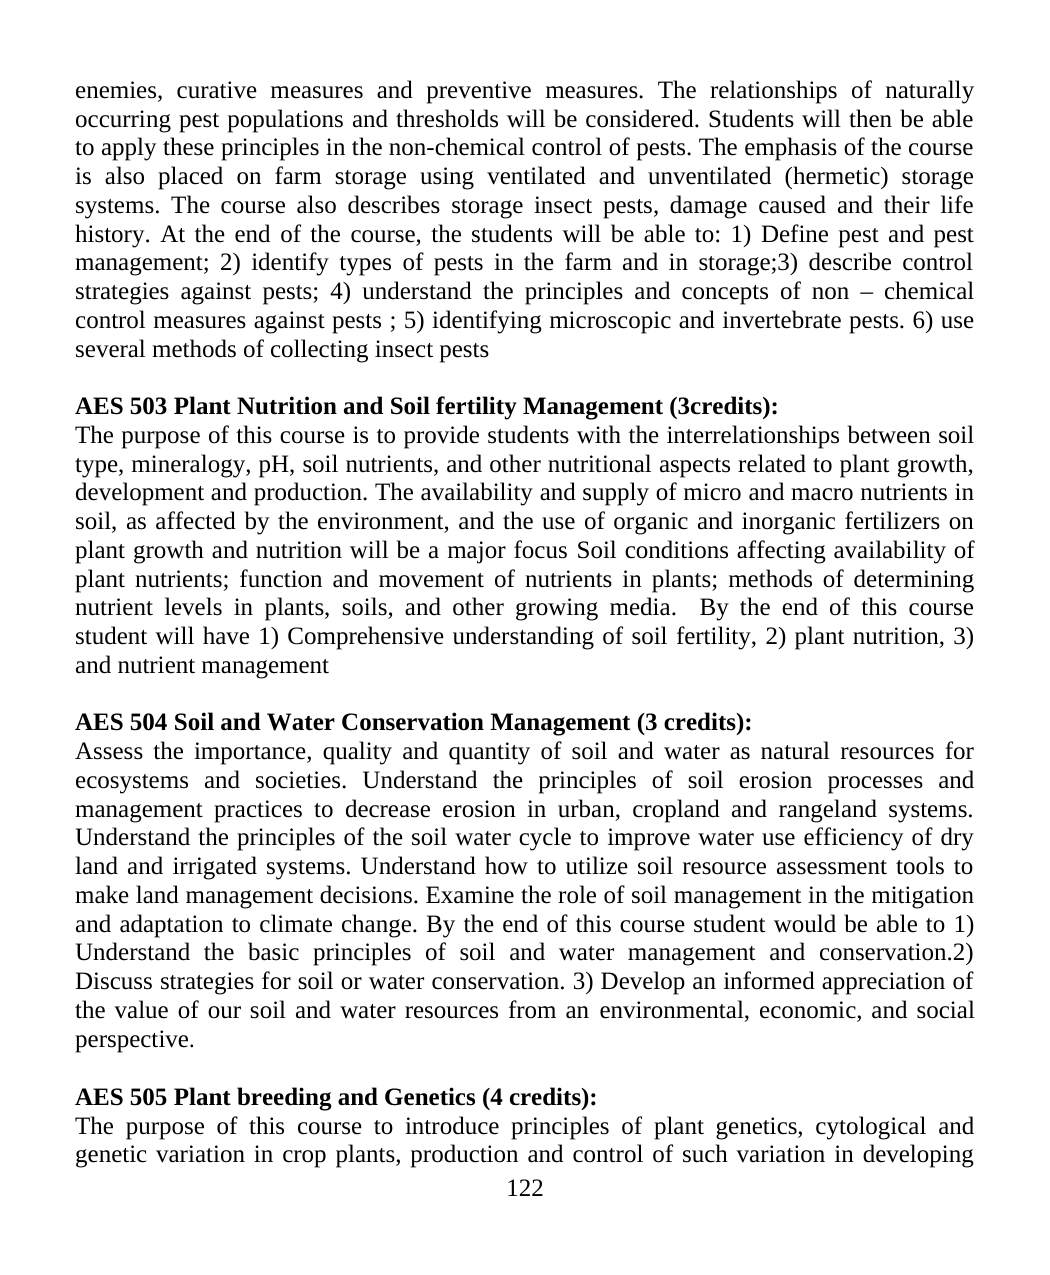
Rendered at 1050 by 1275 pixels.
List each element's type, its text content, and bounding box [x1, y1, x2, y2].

text Assess the importance, quality and quantity of soil and water as natural resources for ecosystems and societies. Understand the principles of soil erosion processes and management practices to decrease erosion in urban, cropland and rangeland systems. Understand the principles of the soil water cycle to improve water use efficiency of dry land and irrigated systems. Understand how to utilize soil resource assessment tools to make land management decisions. Examine the role of soil management in the mitigation and adaptation to climate change. By the end of this course student would be able to 1) Understand the basic principles of soil and water management and conservation.2) Discuss strategies for soil or water conservation. 3) Develop an informed appreciation of the value of our soil and water resources from an environmental, economic, and social perspective. [75, 736, 975, 1053]
text AES 504 Soil and Water Conservation Management (3 credits): [75, 707, 975, 736]
text The purpose of this course is to provide students with the interrelationships between soil type, mineralogy, pH, soil nutrients, and other nutritional aspects related to plant growth, development and production. The availability and supply of micro and macro nutrients in soil, as affected by the environment, and the use of organic and inorganic fertilizers on plant growth and nutrition will be a major focus Soil conditions affecting availability of plant nutrients; function and movement of nutrients in plants; methods of determining nutrient levels in plants, soils, and other growing media. By the end of this course student will have 1) Comprehensive understanding of soil fertility, 2) plant nutrition, 3) and nutrient management [75, 420, 975, 679]
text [75, 75, 975, 362]
text AES 505 Plant breeding and Genetics (4 credits): [75, 1082, 975, 1111]
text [75, 1111, 975, 1168]
text AES 503 Plant Nutrition and Soil fertility Management (3credits): [75, 391, 975, 420]
